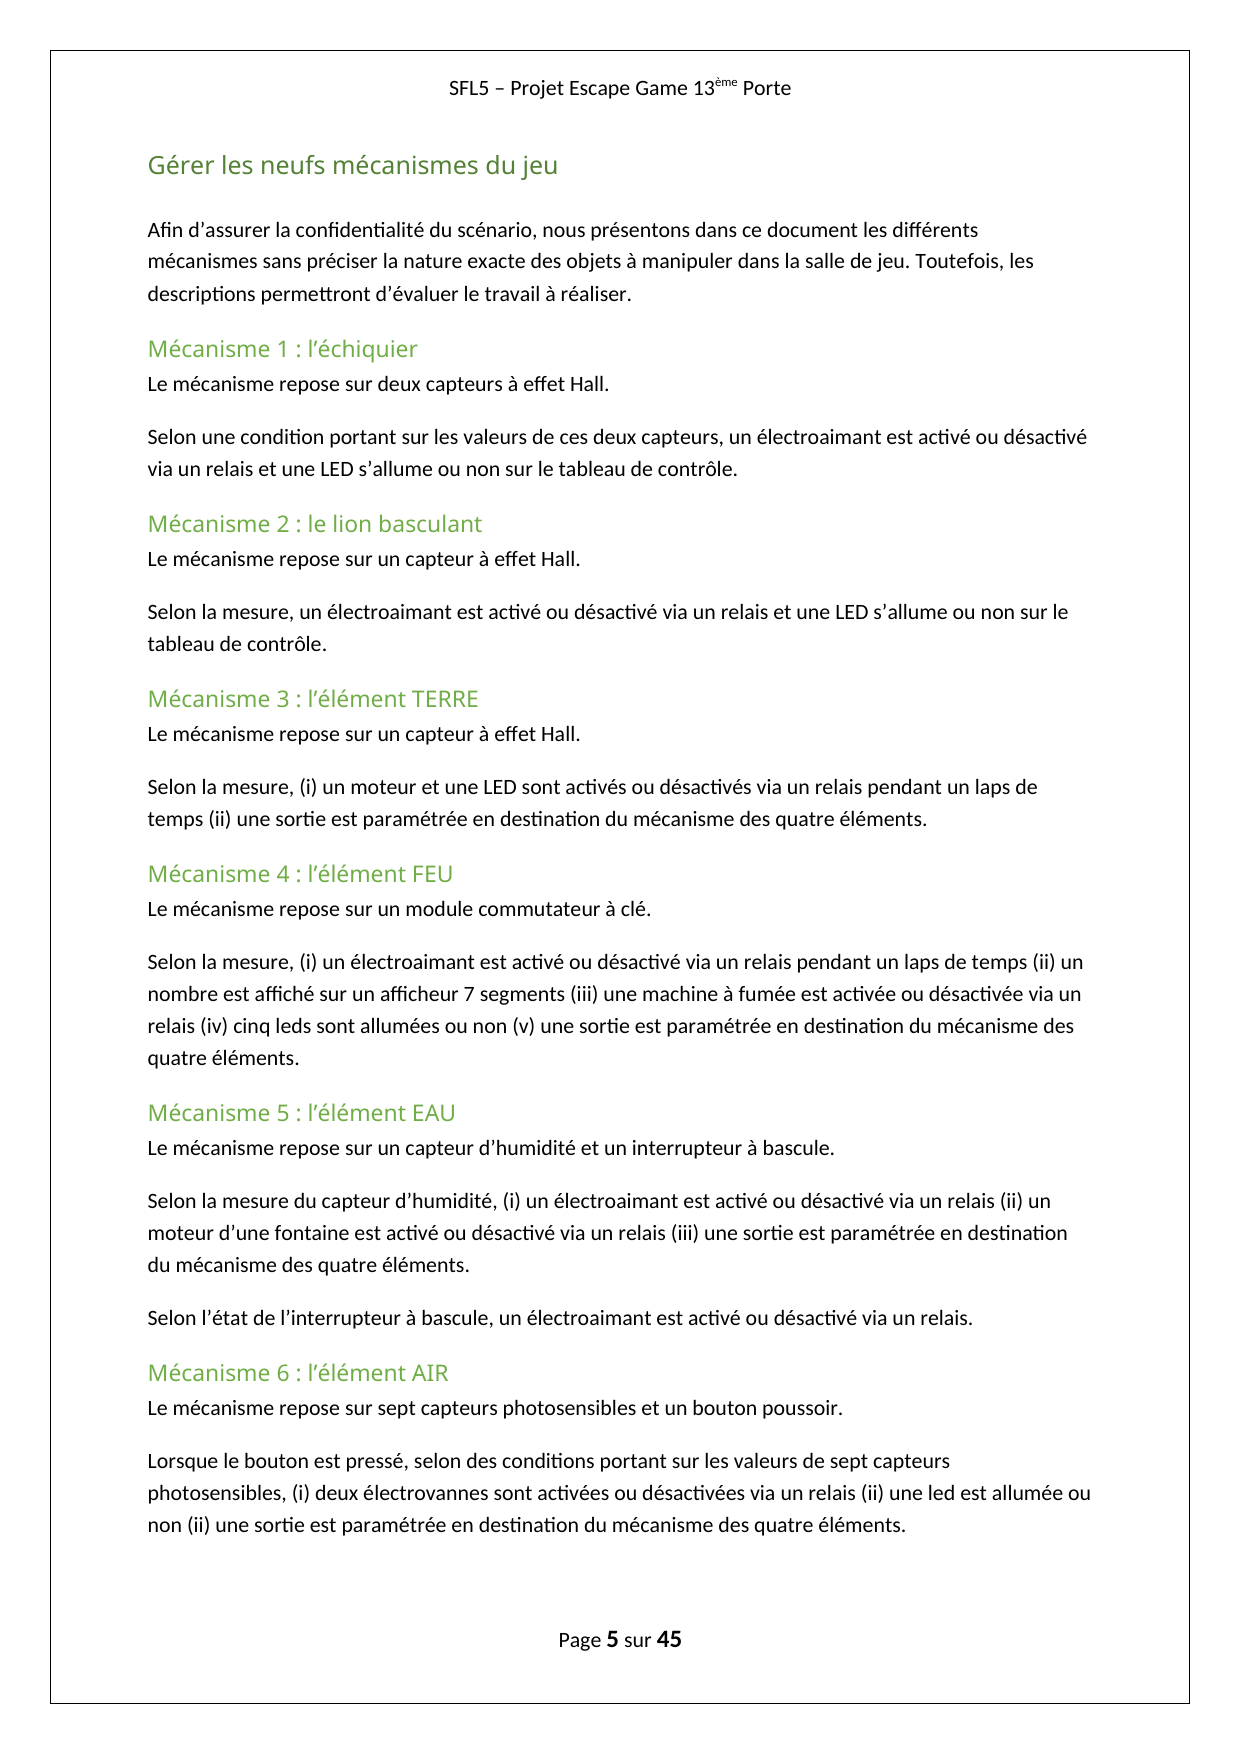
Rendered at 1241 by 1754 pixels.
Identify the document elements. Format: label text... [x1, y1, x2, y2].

text Le mécanisme repose sur un capteur à effet Hall. [147, 545, 1093, 572]
text Le mécanisme repose sur sept capteurs photosensibles et un bouton poussoir. [147, 1394, 1093, 1421]
text Afin d’assurer la confidentialité du scénario, nous présentons dans ce document les différents mécanismes sans préciser la nature exacte des objets à manipuler dans la salle de jeu. Toutefois, les descriptions permettront d’évaluer le travail à réaliser. [147, 216, 1093, 306]
subtitle Mécanisme 6 : l’élément AIR [147, 1357, 1093, 1388]
subtitle Mécanisme 1 : l’échiquier [147, 332, 1093, 364]
text Le mécanisme repose sur deux capteurs à effet Hall. [147, 370, 1093, 397]
text Selon la mesure, un électroaimant est activé ou désactivé via un relais et une LED s’allume ou non sur le tableau de contrôle. [147, 598, 1093, 657]
subtitle Mécanisme 3 : l’élément TERRE [147, 683, 1093, 714]
text Selon l’état de l’interrupteur à bascule, un électroaimant est activé ou désactivé via un relais. [147, 1304, 1093, 1331]
subtitle Gérer les neufs mécanismes du jeu [147, 148, 1093, 216]
subtitle Mécanisme 2 : le lion basculant [147, 508, 1093, 539]
text Le mécanisme repose sur un module commutateur à clé. [147, 895, 1093, 922]
text Selon la mesure, (i) un électroaimant est activé ou désactivé via un relais pendant un laps de temps (ii) un nombre est affiché sur un afficheur 7 segments (iii) une machine à fumée est activée ou désactivée via un relais (iv) cinq leds sont allumées ou non (v) une sortie est paramétrée en destination du mécanisme des quatre éléments. [147, 948, 1093, 1071]
text Le mécanisme repose sur un capteur à effet Hall. [147, 720, 1093, 747]
subtitle Mécanisme 5 : l’élément EAU [147, 1097, 1093, 1128]
text Selon la mesure, (i) un moteur et une LED sont activés ou désactivés via un relais pendant un laps de temps (ii) une sortie est paramétrée en destination du mécanisme des quatre éléments. [147, 773, 1093, 832]
text Selon une condition portant sur les valeurs de ces deux capteurs, un électroaimant est activé ou désactivé via un relais et une LED s’allume ou non sur le tableau de contrôle. [147, 423, 1093, 481]
text Lorsque le bouton est pressé, selon des conditions portant sur les valeurs de sept capteurs photosensibles, (i) deux électrovannes sont activées ou désactivées via un relais (ii) une led est allumée ou non (ii) une sortie est paramétrée en destination du mécanisme des quatre éléments. [147, 1447, 1093, 1538]
subtitle Mécanisme 4 : l’élément FEU [147, 858, 1093, 889]
text Selon la mesure du capteur d’humidité, (i) un électroaimant est activé ou désactivé via un relais (ii) un moteur d’une fontaine est activé ou désactivé via un relais (iii) une sortie est paramétrée en destination du mécanisme des quatre éléments. [147, 1187, 1093, 1278]
text Le mécanisme repose sur un capteur d’humidité et un interrupteur à bascule. [147, 1134, 1093, 1161]
